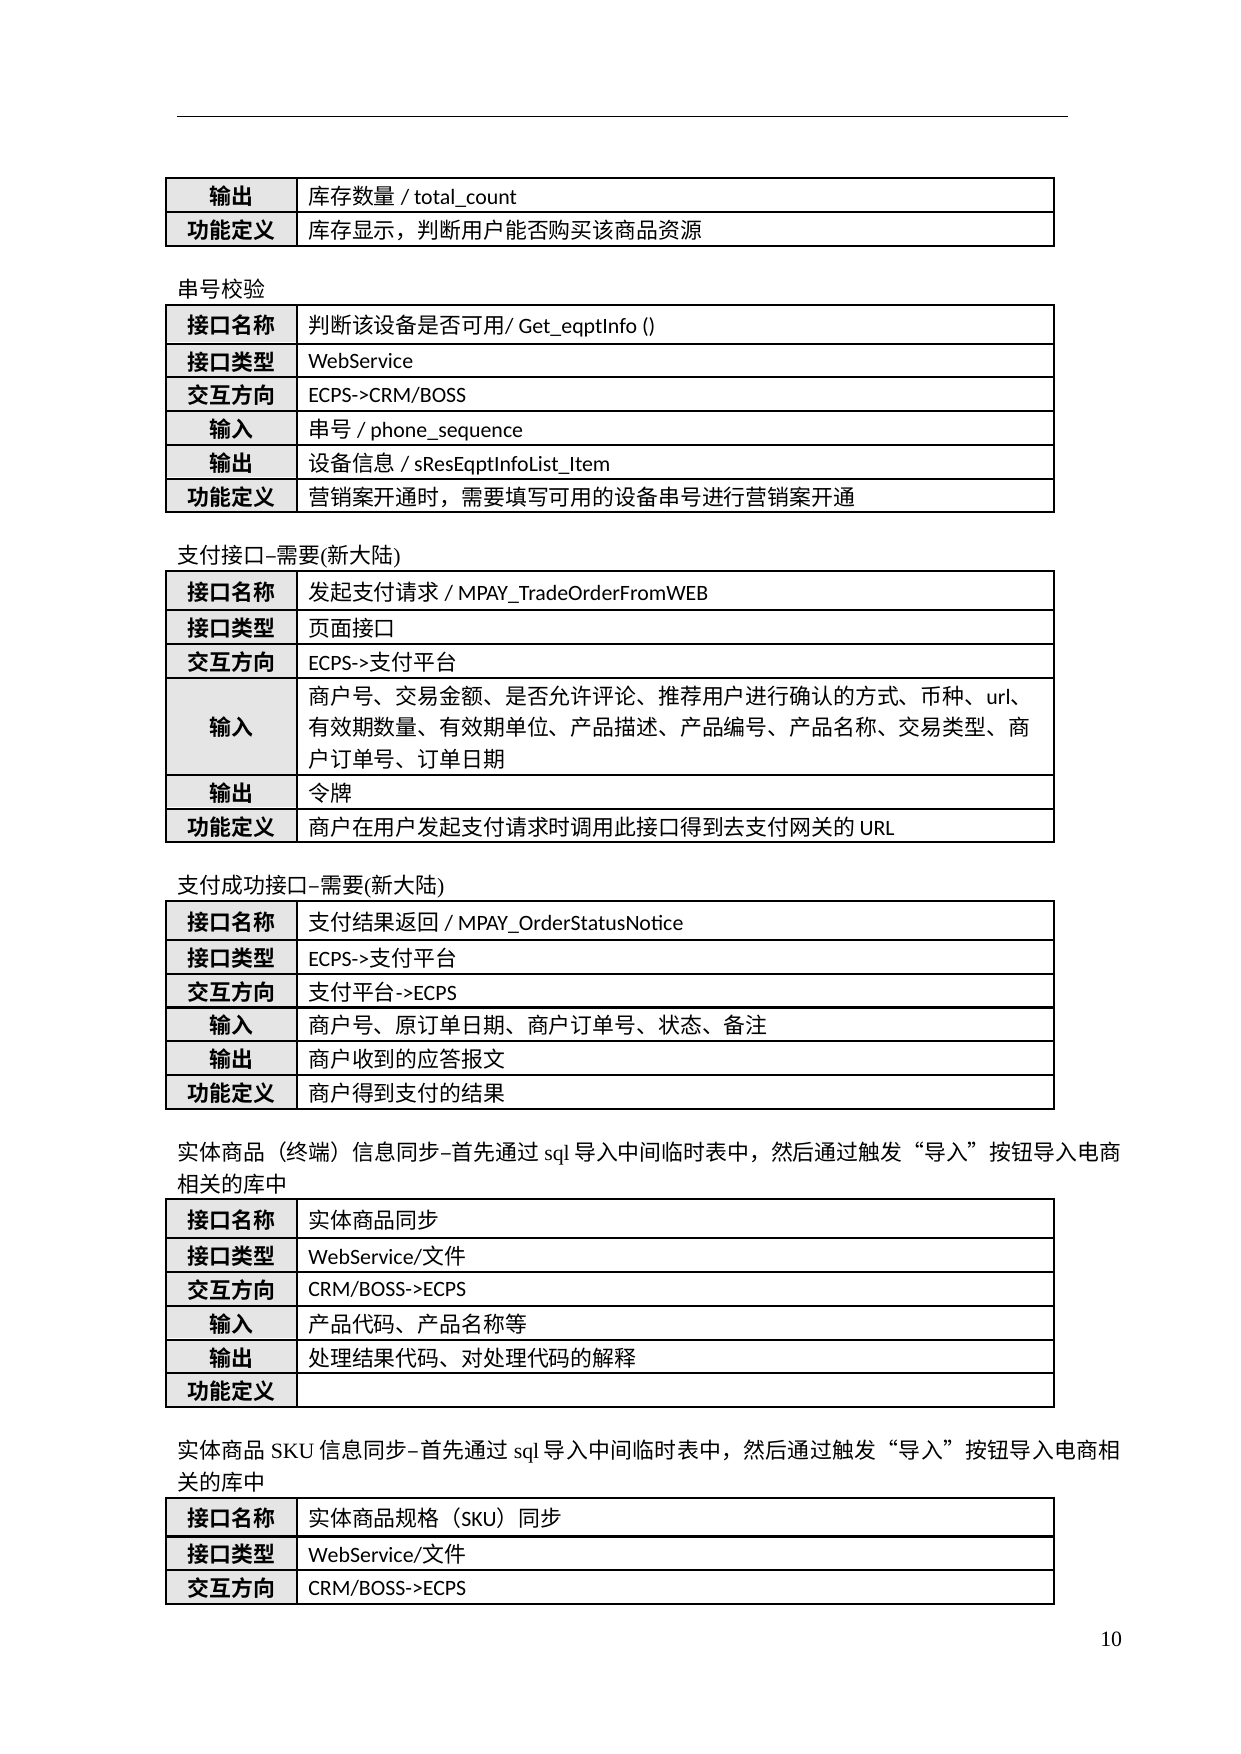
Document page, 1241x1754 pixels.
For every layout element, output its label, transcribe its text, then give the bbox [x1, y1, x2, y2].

text 实体商品SKU信息同步–首先通过sql导入中间临时表中，然后通过触发“导入”按钮导入电商相关的库中 [177, 1433, 1122, 1497]
table_cell 令牌 [298, 776, 1053, 807]
table_header 发起支付请求 / MPAY_TradeOrderFromWEB [298, 572, 1053, 609]
text 支付接口–需要(新大陆) [177, 538, 1122, 570]
table_cell [298, 1374, 1053, 1406]
table_cell ECPS->支付平台 [298, 941, 1053, 973]
table_cell 功能定义 [167, 1374, 296, 1406]
text 实体商品（终端）信息同步–首先通过sql导入中间临时表中，然后通过触发“导入”按钮导入电商相关的库中 [177, 1135, 1122, 1198]
table_cell 交互方向 [167, 1571, 296, 1603]
table_cell WebService/文件 [298, 1239, 1053, 1271]
table_cell 交互方向 [167, 1273, 296, 1305]
text 串号校验 [177, 272, 1122, 304]
table_cell 交互方向 [167, 378, 296, 410]
table_cell 功能定义 [167, 213, 296, 245]
table_cell ECPS->CRM/BOSS [298, 378, 1053, 410]
table_cell 支付平台->ECPS [298, 975, 1053, 1006]
table_cell 交互方向 [167, 645, 296, 677]
table_cell 库存显示，判断用户能否购买该商品资源 [298, 213, 1053, 245]
table_cell 功能定义 [167, 1076, 296, 1108]
table_header 接口名称 [167, 1499, 296, 1535]
table_cell CRM/BOSS->ECPS [298, 1273, 1053, 1305]
table_cell 处理结果代码、对处理代码的解释 [298, 1341, 1053, 1372]
table_cell 输入 [167, 679, 296, 774]
table_cell 接口类型 [167, 941, 296, 973]
table_cell 串号 / phone_sequence [298, 412, 1053, 444]
table_cell CRM/BOSS->ECPS [298, 1571, 1053, 1603]
table_cell 输出 [167, 1341, 296, 1372]
table_cell 接口类型 [167, 345, 296, 376]
table_cell 输出 [167, 446, 296, 477]
table_cell 接口类型 [167, 1538, 296, 1569]
table_header 接口名称 [167, 1200, 296, 1237]
table_cell 输入 [167, 1307, 296, 1338]
table_cell 设备信息 / sResEqptInfoList_Item [298, 446, 1053, 477]
table_cell WebService/文件 [298, 1538, 1053, 1569]
table_cell 商户收到的应答报文 [298, 1042, 1053, 1074]
table_cell 商户号、交易金额、是否允许评论、推荐用户进行确认的方式、币种、url、有效期数量、有效期单位、产品描述、产品编号、产品名称、交易类型、商户订单号、订单日期 [298, 679, 1053, 774]
table_header 实体商品规格（SKU）同步 [298, 1499, 1053, 1535]
table_cell 输入 [167, 1009, 296, 1040]
table_header 接口名称 [167, 572, 296, 609]
table_cell 输出 [167, 179, 296, 211]
table_cell 输出 [167, 776, 296, 807]
table_cell 交互方向 [167, 975, 296, 1006]
table_cell 营销案开通时，需要填写可用的设备串号进行营销案开通 [298, 480, 1053, 511]
table_header 接口名称 [167, 902, 296, 939]
table_cell ECPS->支付平台 [298, 645, 1053, 677]
table_cell 商户得到支付的结果 [298, 1076, 1053, 1108]
table_cell 功能定义 [167, 480, 296, 511]
table_header 接口名称 [167, 306, 296, 342]
table_cell 商户在用户发起支付请求时调用此接口得到去支付网关的URL [298, 810, 1053, 841]
table_cell 接口类型 [167, 611, 296, 643]
table_cell 页面接口 [298, 611, 1053, 643]
table_header 实体商品同步 [298, 1200, 1053, 1237]
table_cell 接口类型 [167, 1239, 296, 1271]
table_cell 商户号、原订单日期、商户订单号、状态、备注 [298, 1009, 1053, 1040]
table_cell 功能定义 [167, 810, 296, 841]
table_cell 产品代码、产品名称等 [298, 1307, 1053, 1338]
table_cell WebService [298, 345, 1053, 376]
text 支付成功接口–需要(新大陆) [177, 868, 1122, 900]
table_header 支付结果返回 / MPAY_OrderStatusNotice [298, 902, 1053, 939]
table_cell 输出 [167, 1042, 296, 1074]
table_header 判断该设备是否可用/ Get_eqptInfo () [298, 306, 1053, 342]
table_cell 输入 [167, 412, 296, 444]
table_cell 库存数量 / total_count [298, 179, 1053, 211]
